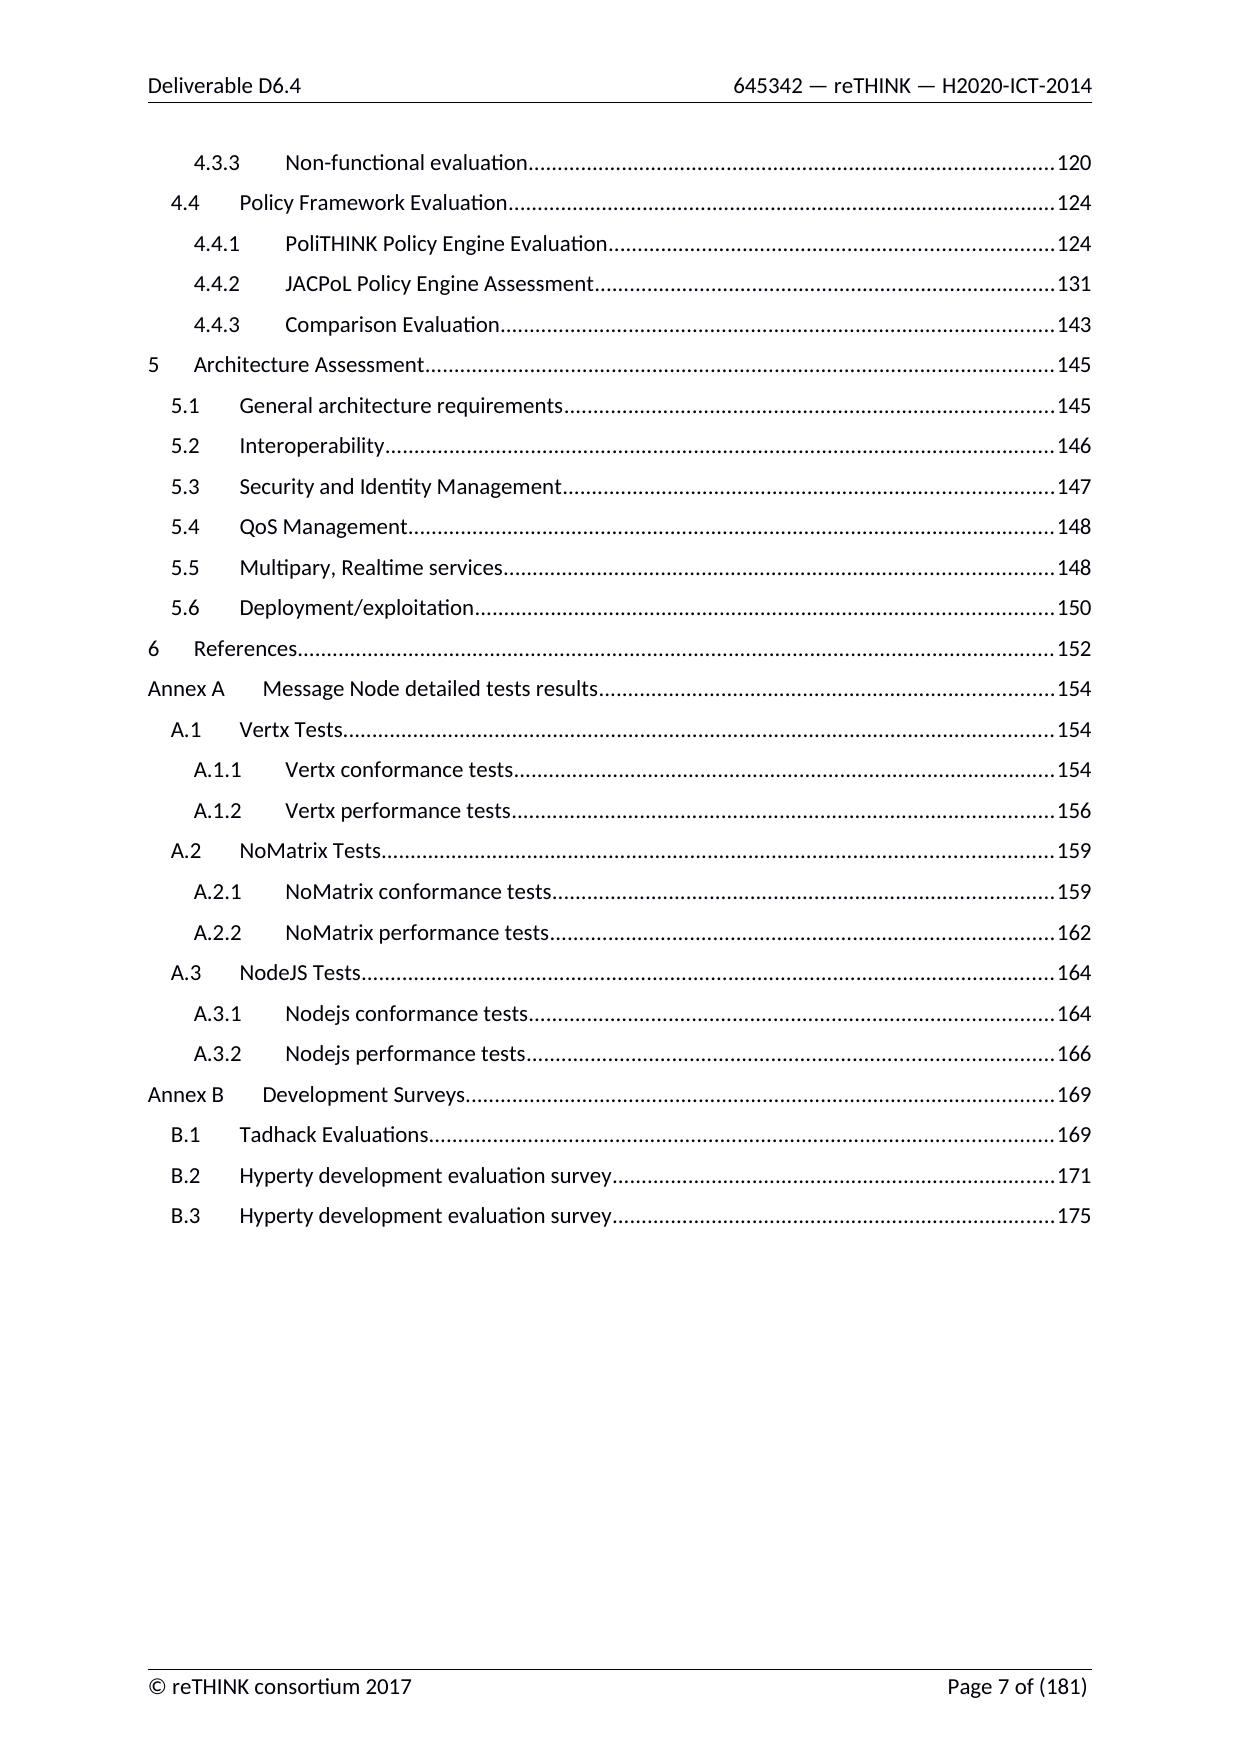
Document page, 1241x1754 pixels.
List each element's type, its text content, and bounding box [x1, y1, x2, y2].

text 4.4.2 JACPoL Policy Engine Assessment 131 [193, 269, 1092, 297]
text B.2 Hyperty development evaluation survey 171 [171, 1161, 1092, 1189]
text A.1.1 Vertx conformance tests 154 [193, 756, 1092, 783]
text 4.4 Policy Framework Evaluation 124 [171, 188, 1092, 216]
text 5.4 QoS Management 148 [171, 512, 1092, 540]
text A.1.2 Vertx performance tests 156 [193, 796, 1092, 824]
text A.2.2 NoMatrix performance tests 162 [193, 918, 1092, 946]
text 4.3.3 Non-functional evaluation 120 [193, 148, 1092, 176]
text 6 References 152 [148, 634, 1092, 662]
text 5.1 General architecture requirements 145 [171, 391, 1092, 419]
text 5.6 Deployment/exploitation 150 [171, 593, 1092, 621]
text 4.4.1 PoliTHINK Policy Engine Evaluation 124 [193, 229, 1092, 257]
text Annex B Development Surveys 169 [148, 1080, 1092, 1108]
text A.2.1 NoMatrix conformance tests 159 [193, 877, 1092, 905]
text 5.5 Multipary, Realtime services 148 [171, 553, 1092, 581]
text B.3 Hyperty development evaluation survey 175 [171, 1201, 1092, 1229]
text A.3.2 Nodejs performance tests 166 [193, 1039, 1092, 1067]
text A.3 NodeJS Tests 164 [171, 958, 1092, 986]
text 5.2 Interoperability 146 [171, 431, 1092, 459]
text 5.3 Security and Identity Management 147 [171, 472, 1092, 500]
text A.3.1 Nodejs conformance tests 164 [193, 999, 1092, 1027]
text 4.4.3 Comparison Evaluation 143 [193, 310, 1092, 338]
text Annex A Message Node detailed tests results 154 [148, 674, 1092, 702]
text B.1 Tadhack Evaluations 169 [171, 1120, 1092, 1148]
text 5 Architecture Assessment 145 [148, 350, 1092, 378]
text A.1 Vertx Tests 154 [171, 715, 1092, 743]
text A.2 NoMatrix Tests 159 [171, 837, 1092, 864]
